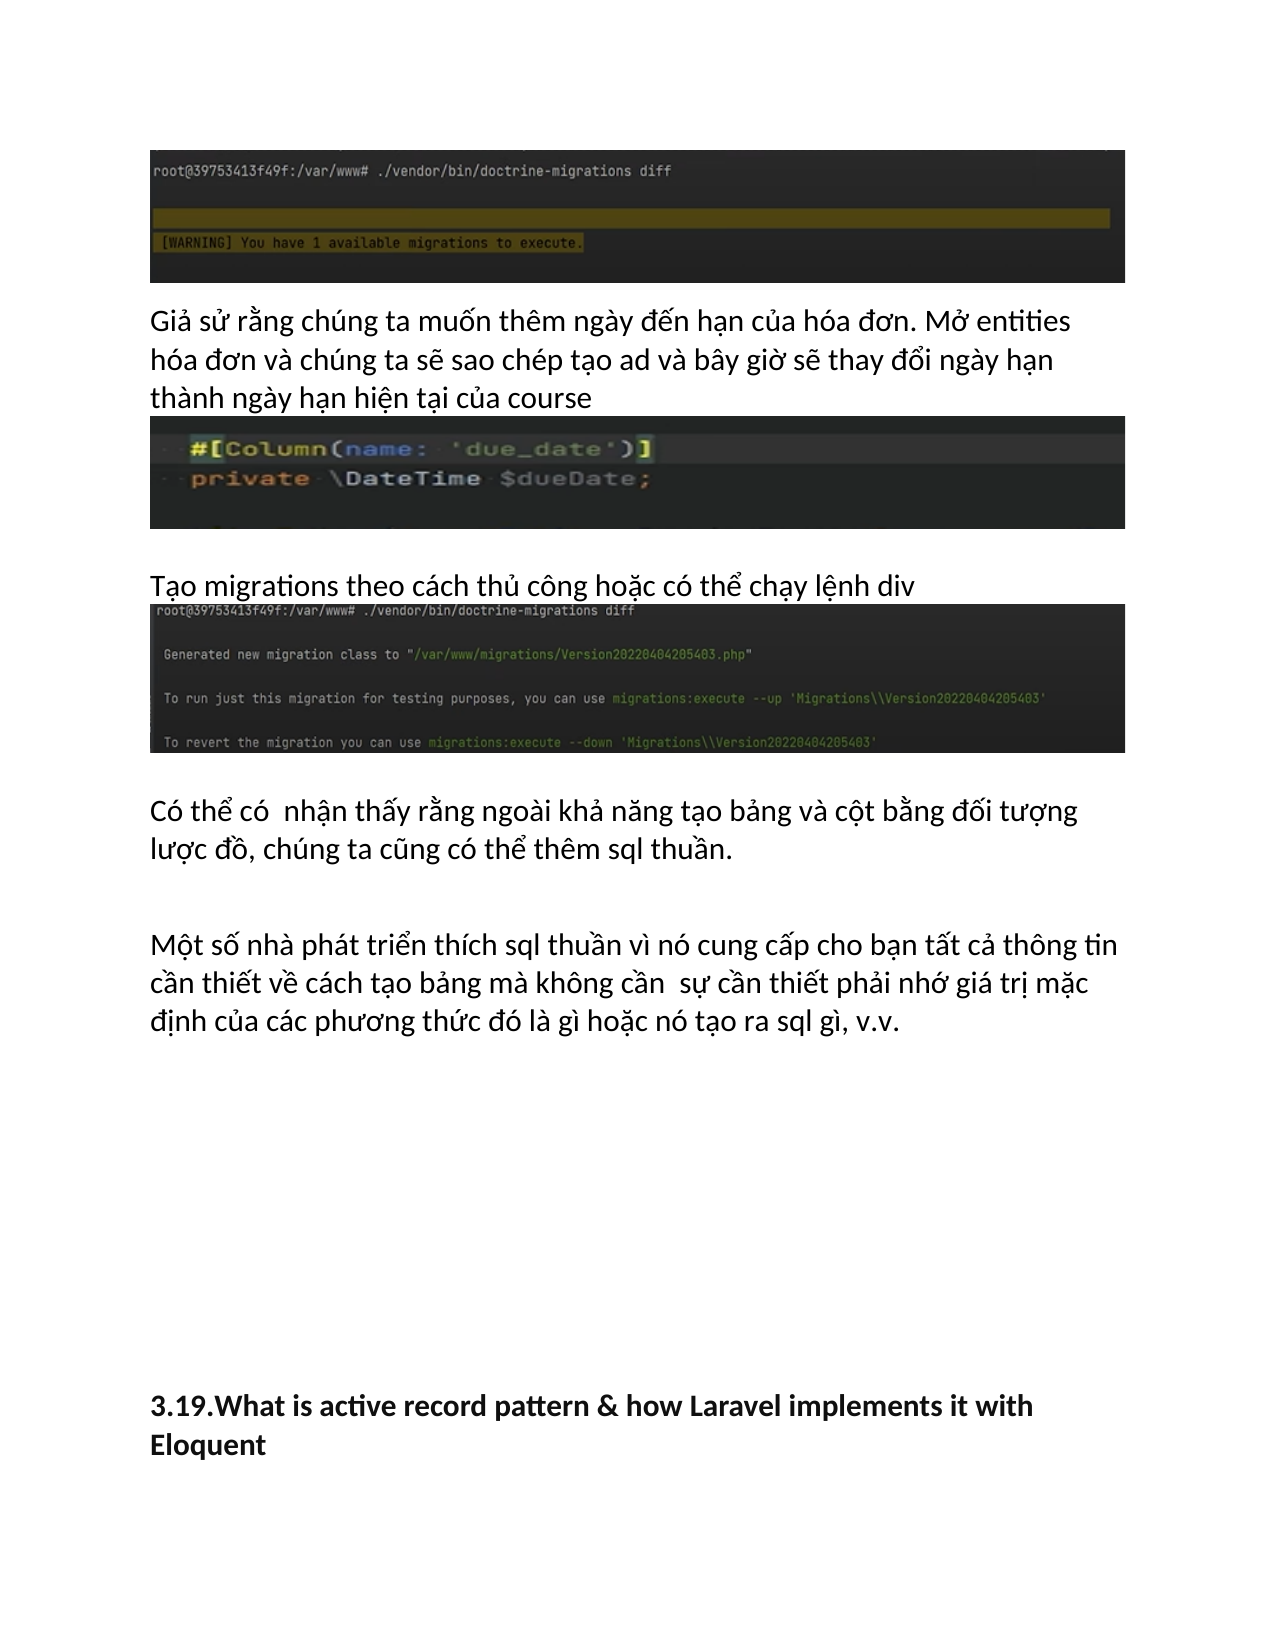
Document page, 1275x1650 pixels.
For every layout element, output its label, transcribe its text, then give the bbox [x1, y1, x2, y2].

text Tạo migrations theo cách thủ công hoặc có thể chạy lệnh div [150, 567, 1125, 604]
picture [150, 150, 1125, 283]
text Một số nhà phát triển thích sql thuần vì nó cung cấp cho bạn tất cả thông tin cần thiết về cách tạo bảng mà không cần sự cần thiết phải nhớ giá trị mặc định của các phương thức đó là gì hoặc nó tạo ra sql gì, v.v. [150, 925, 1125, 1039]
text Có thể có nhận thấy rằng ngoài khả năng tạo bảng và cột bằng đối tượng lược đồ, chúng ta cũng có thể thêm sql thuần. [150, 791, 1125, 867]
picture [150, 604, 1125, 753]
text Giả sử rằng chúng ta muốn thêm ngày đến hạn của hóa đơn. Mở entities hóa đơn và chúng ta sẽ sao chép tạo ad và bây giờ sẽ thay đổi ngày hạn thành ngày hạn hiện tại của course [150, 302, 1125, 416]
picture [150, 416, 1125, 529]
text 3.19.What is active record pattern & how Laravel implements it with Eloquent [150, 1386, 1125, 1463]
